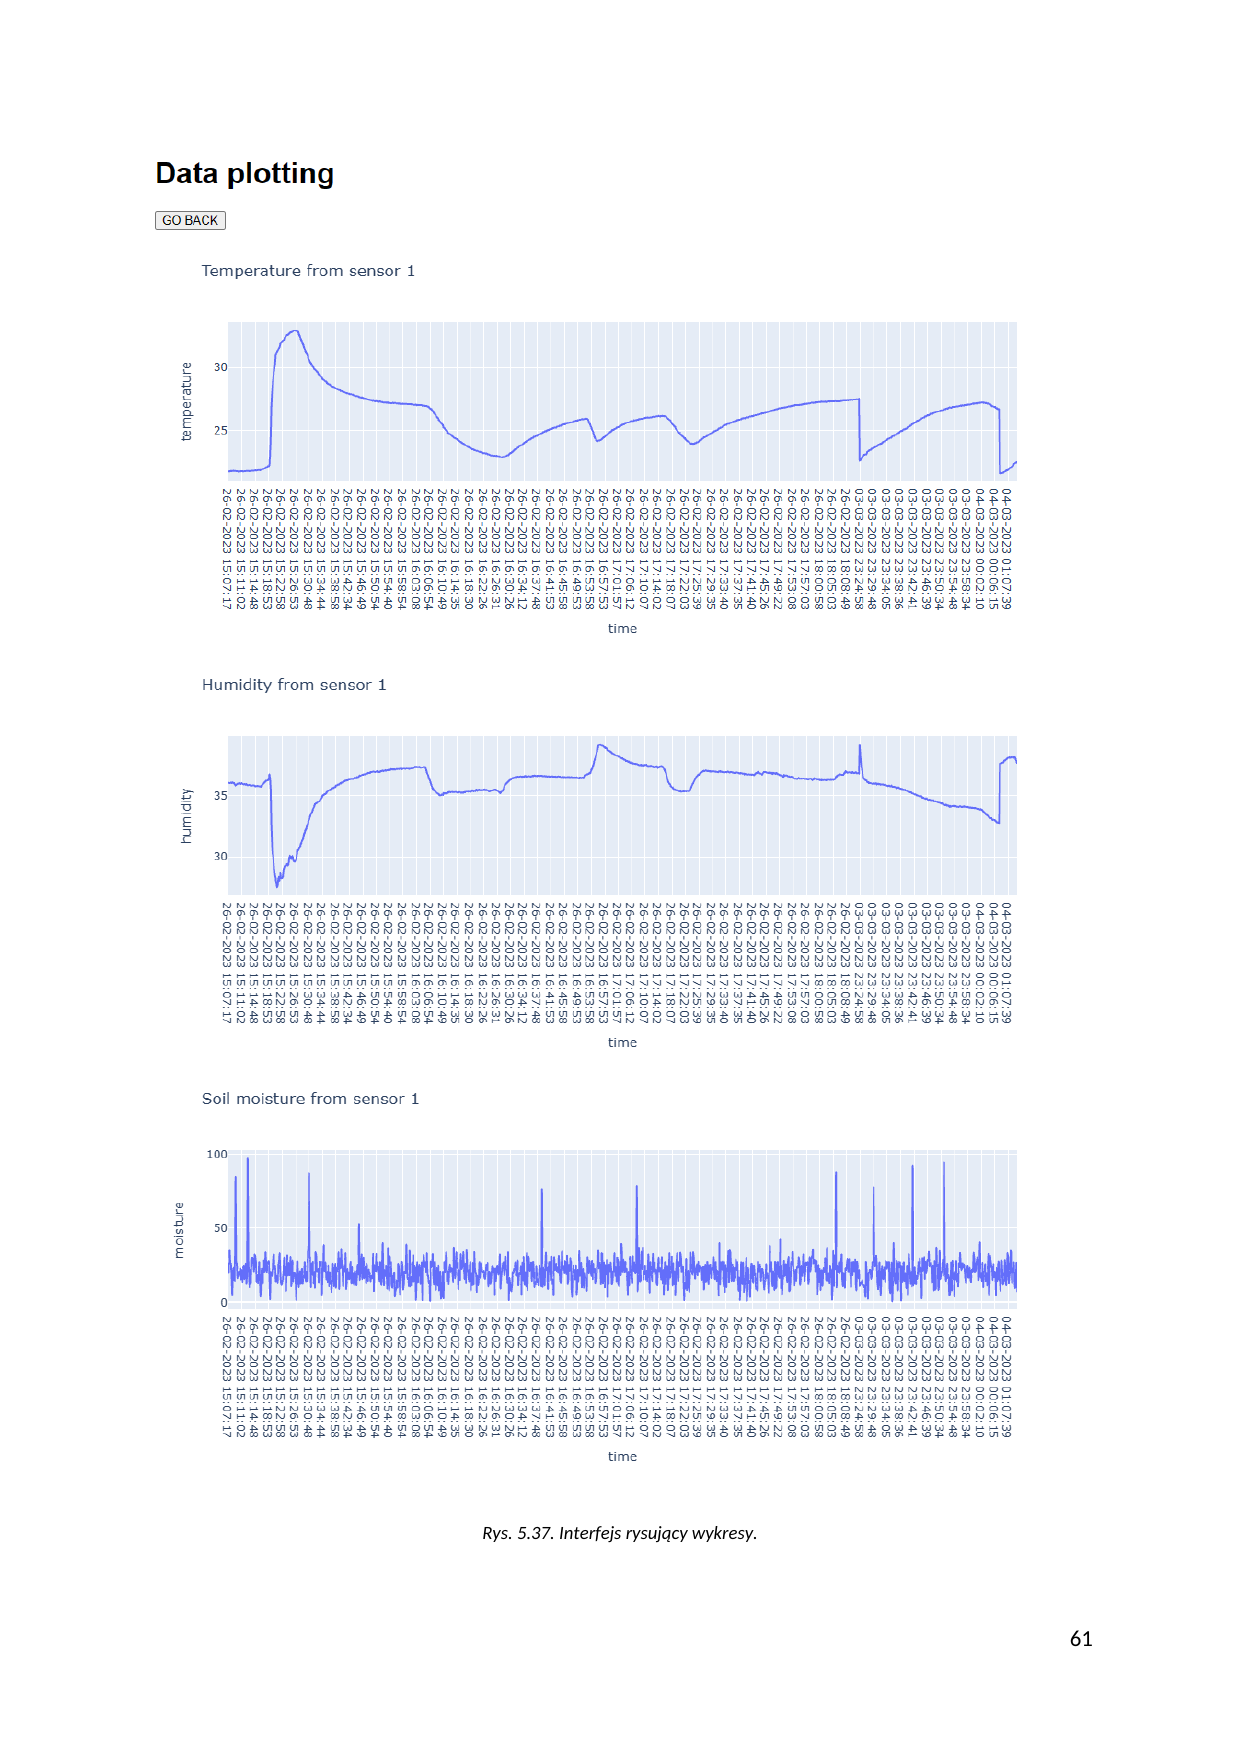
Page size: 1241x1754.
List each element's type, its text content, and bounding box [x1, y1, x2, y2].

text Rys. 5.37. Interfejs rysujący wykresy. [148, 1521, 1093, 1544]
picture [147, 147, 1093, 1491]
